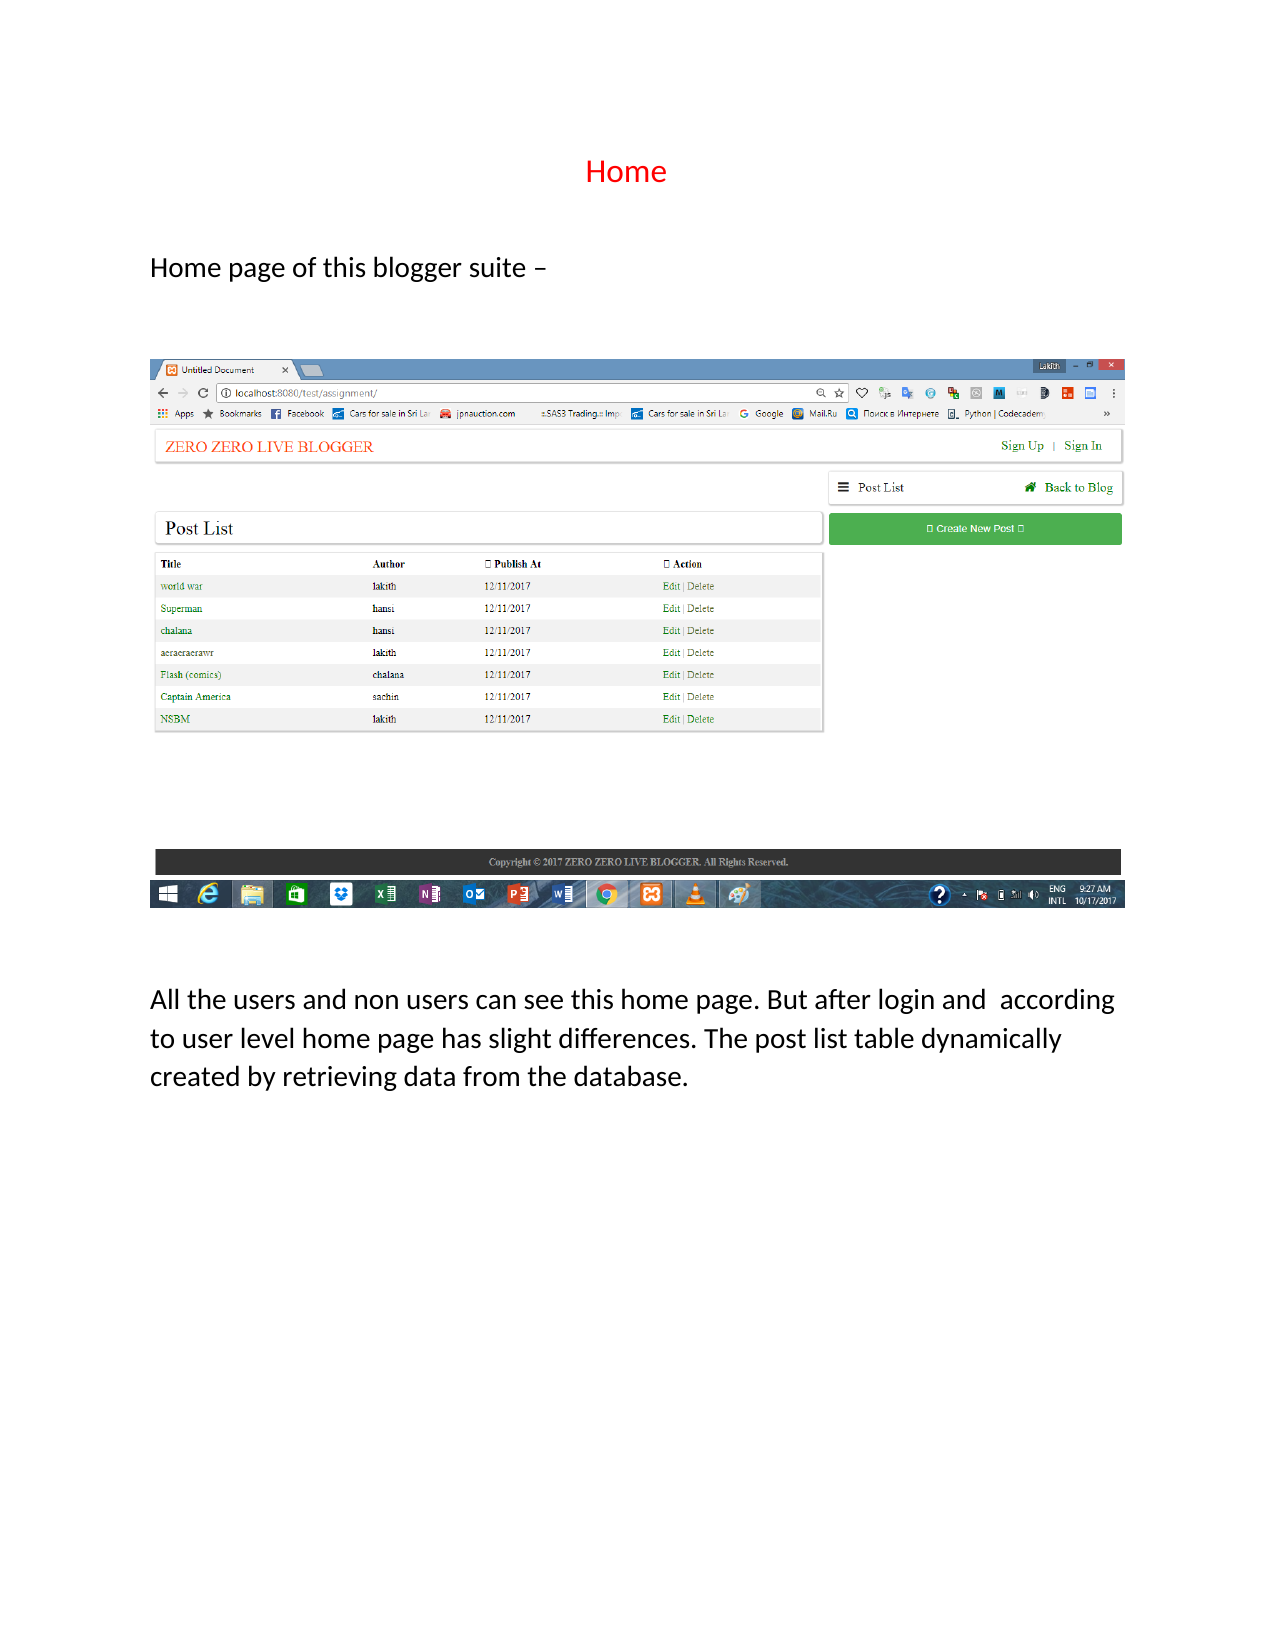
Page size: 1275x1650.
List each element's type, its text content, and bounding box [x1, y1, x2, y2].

text Home [150, 150, 1125, 191]
picture [150, 359, 1125, 908]
text All the users and non users can see this home page. But after login and according to user level home page has slight differences. The post list table dynamically created by retrieving data from the database. [150, 981, 1125, 1094]
text Home page of this blogger suite – [150, 211, 1125, 285]
